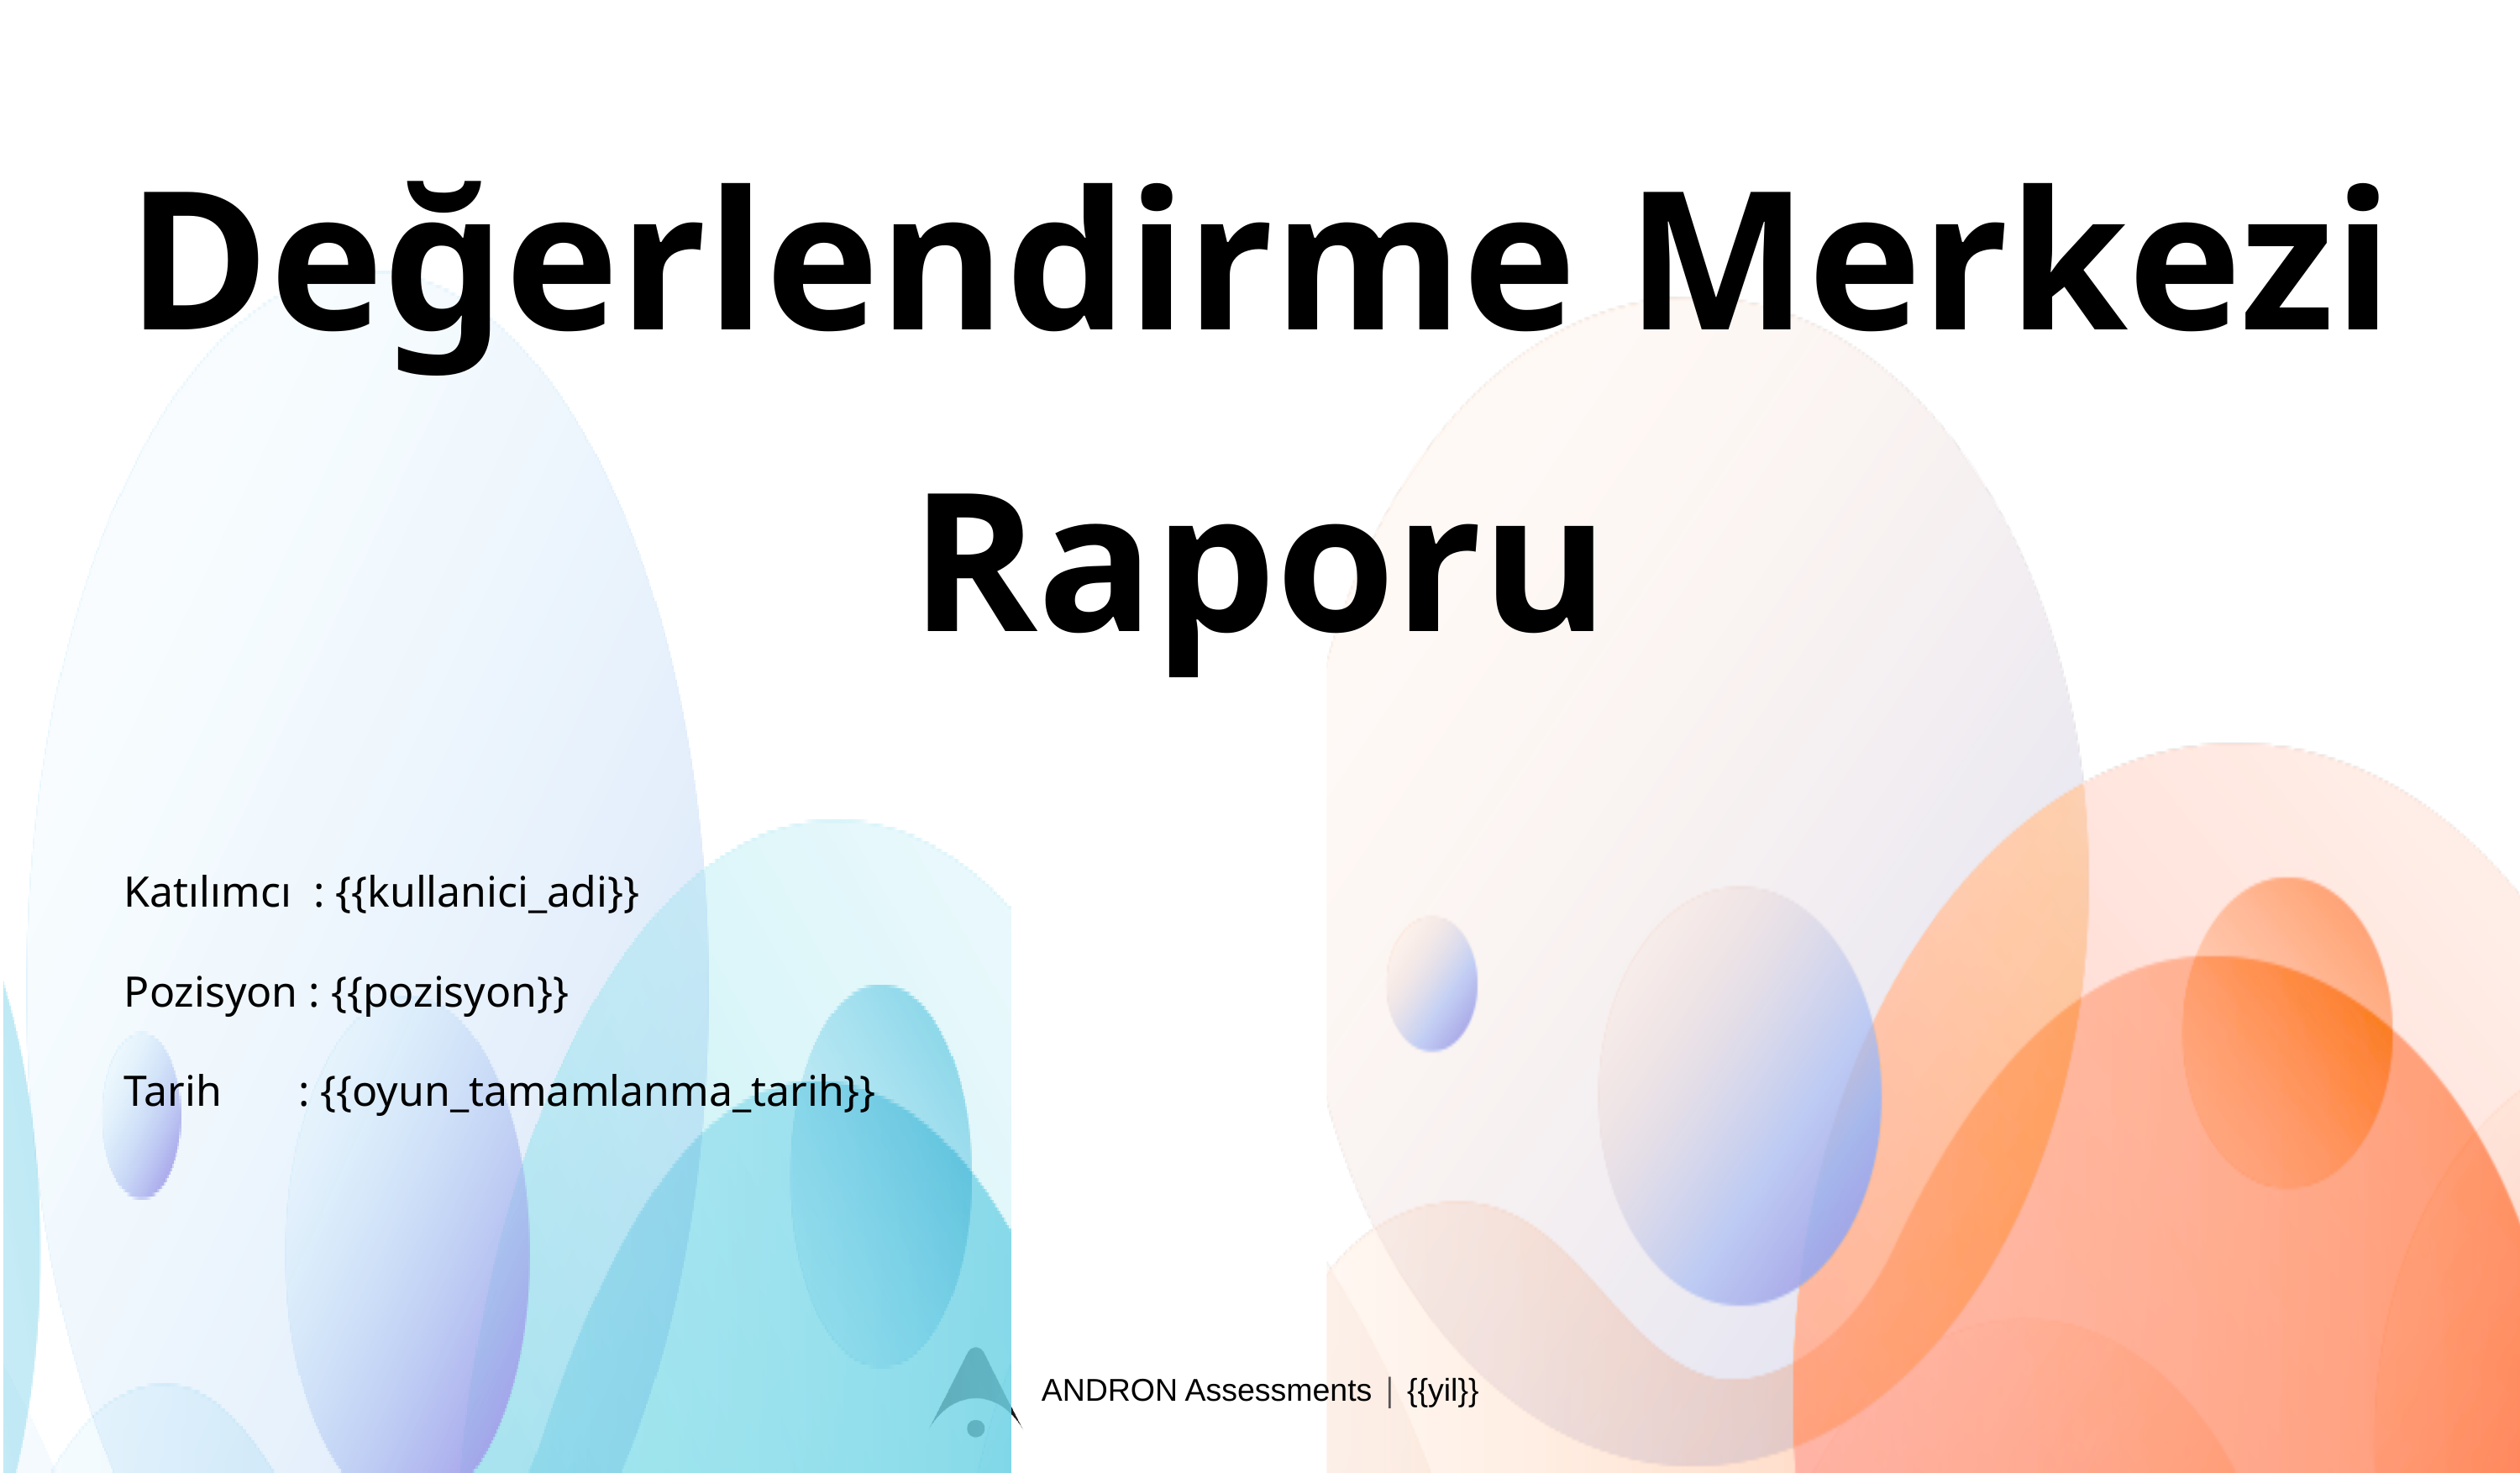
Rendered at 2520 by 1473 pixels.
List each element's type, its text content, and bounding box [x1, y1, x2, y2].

text Katılımcı : {{kullanici_adi}} [124, 862, 2396, 919]
text Tarih : {{oyun_tamamlanma_tarih}} [124, 1061, 2396, 1119]
text Değerlendirme Merkezi Raporu [124, 124, 2396, 688]
text Pozisyon : {{pozisyon}} [124, 961, 2396, 1019]
picture [1326, 0, 2520, 1473]
picture [3, 0, 1026, 1473]
